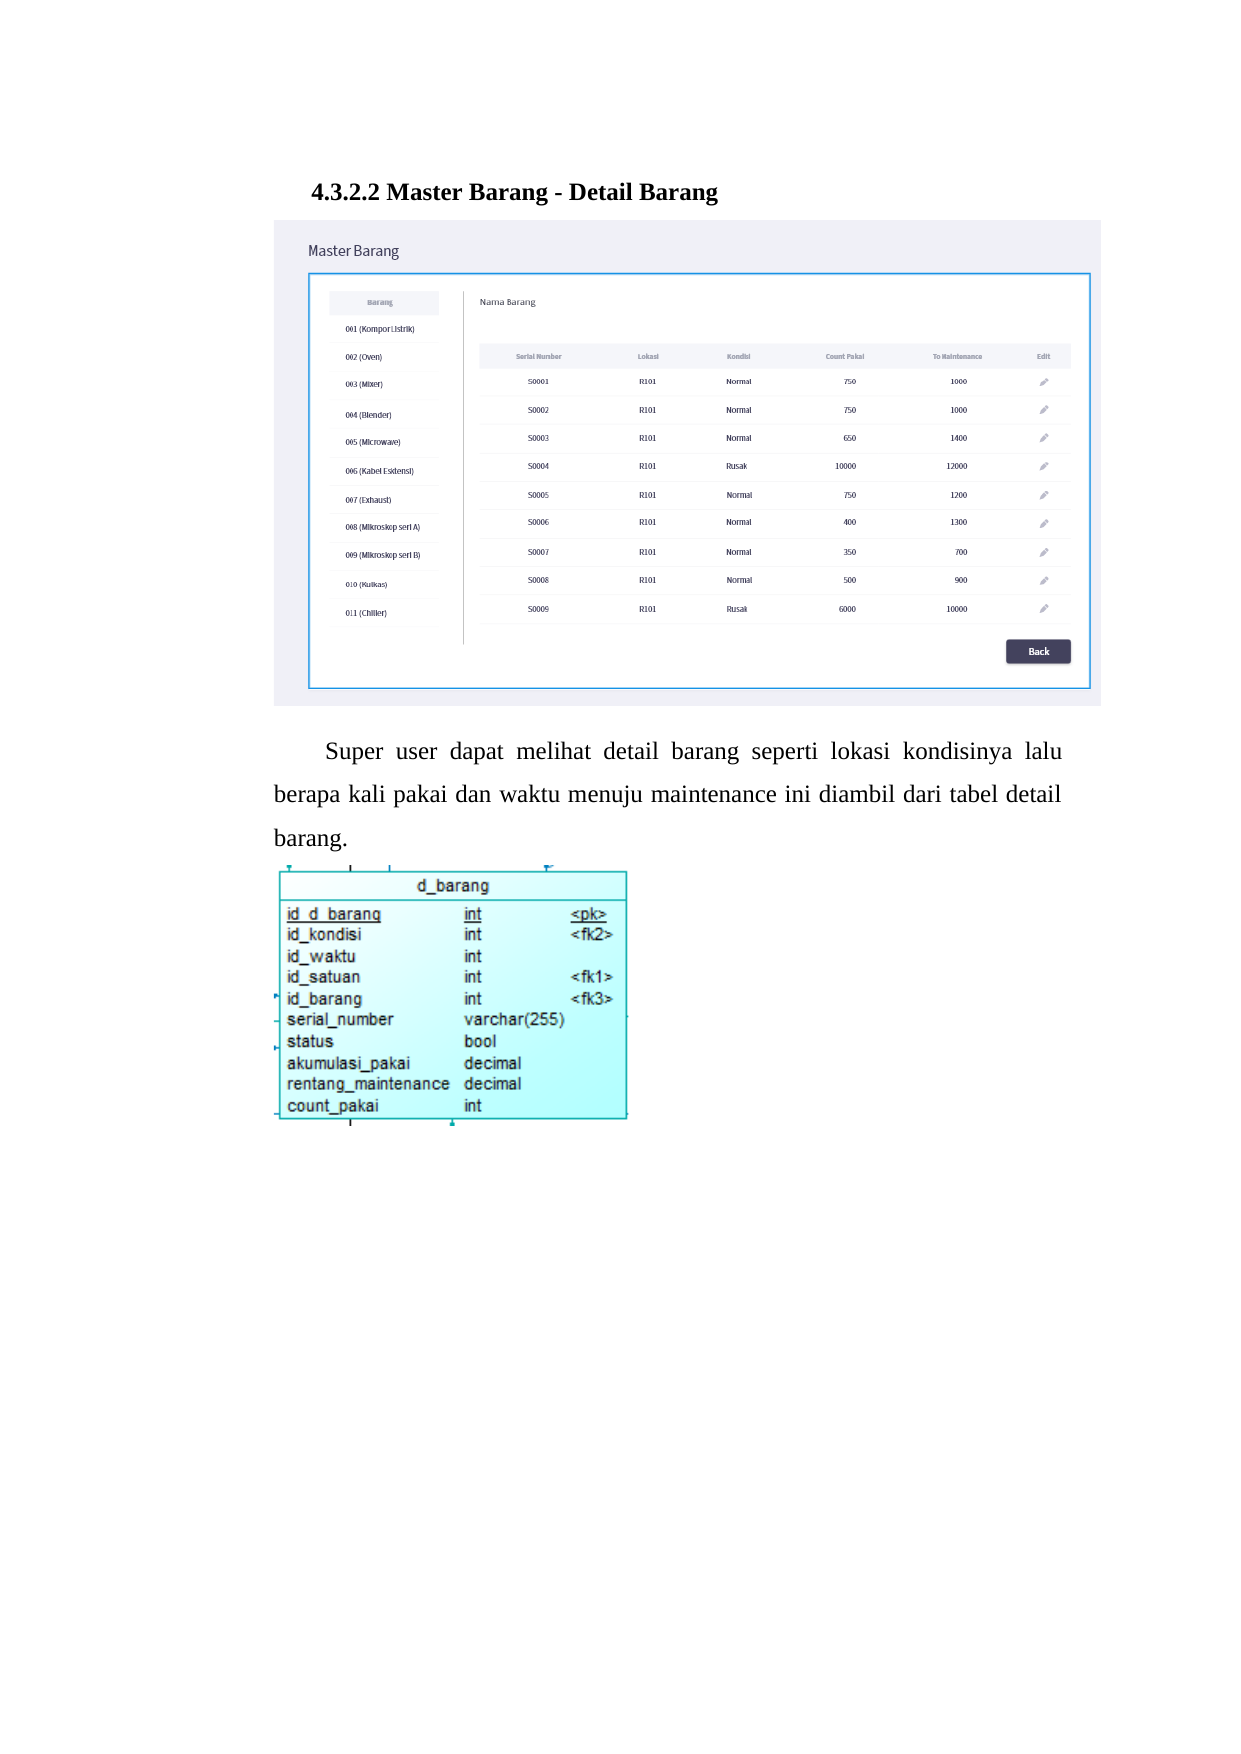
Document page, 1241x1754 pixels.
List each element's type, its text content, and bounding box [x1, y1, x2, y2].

picture [273, 865, 629, 1126]
text Super user dapat melihat detail barang seperti lokasi kondisinya lalu berapa kali pakai dan waktu menuju maintenance ini diambil dari tabel detail barang. [274, 736, 1063, 851]
picture [273, 220, 1101, 706]
text Master Barang - Detail Barang [311, 177, 1063, 206]
